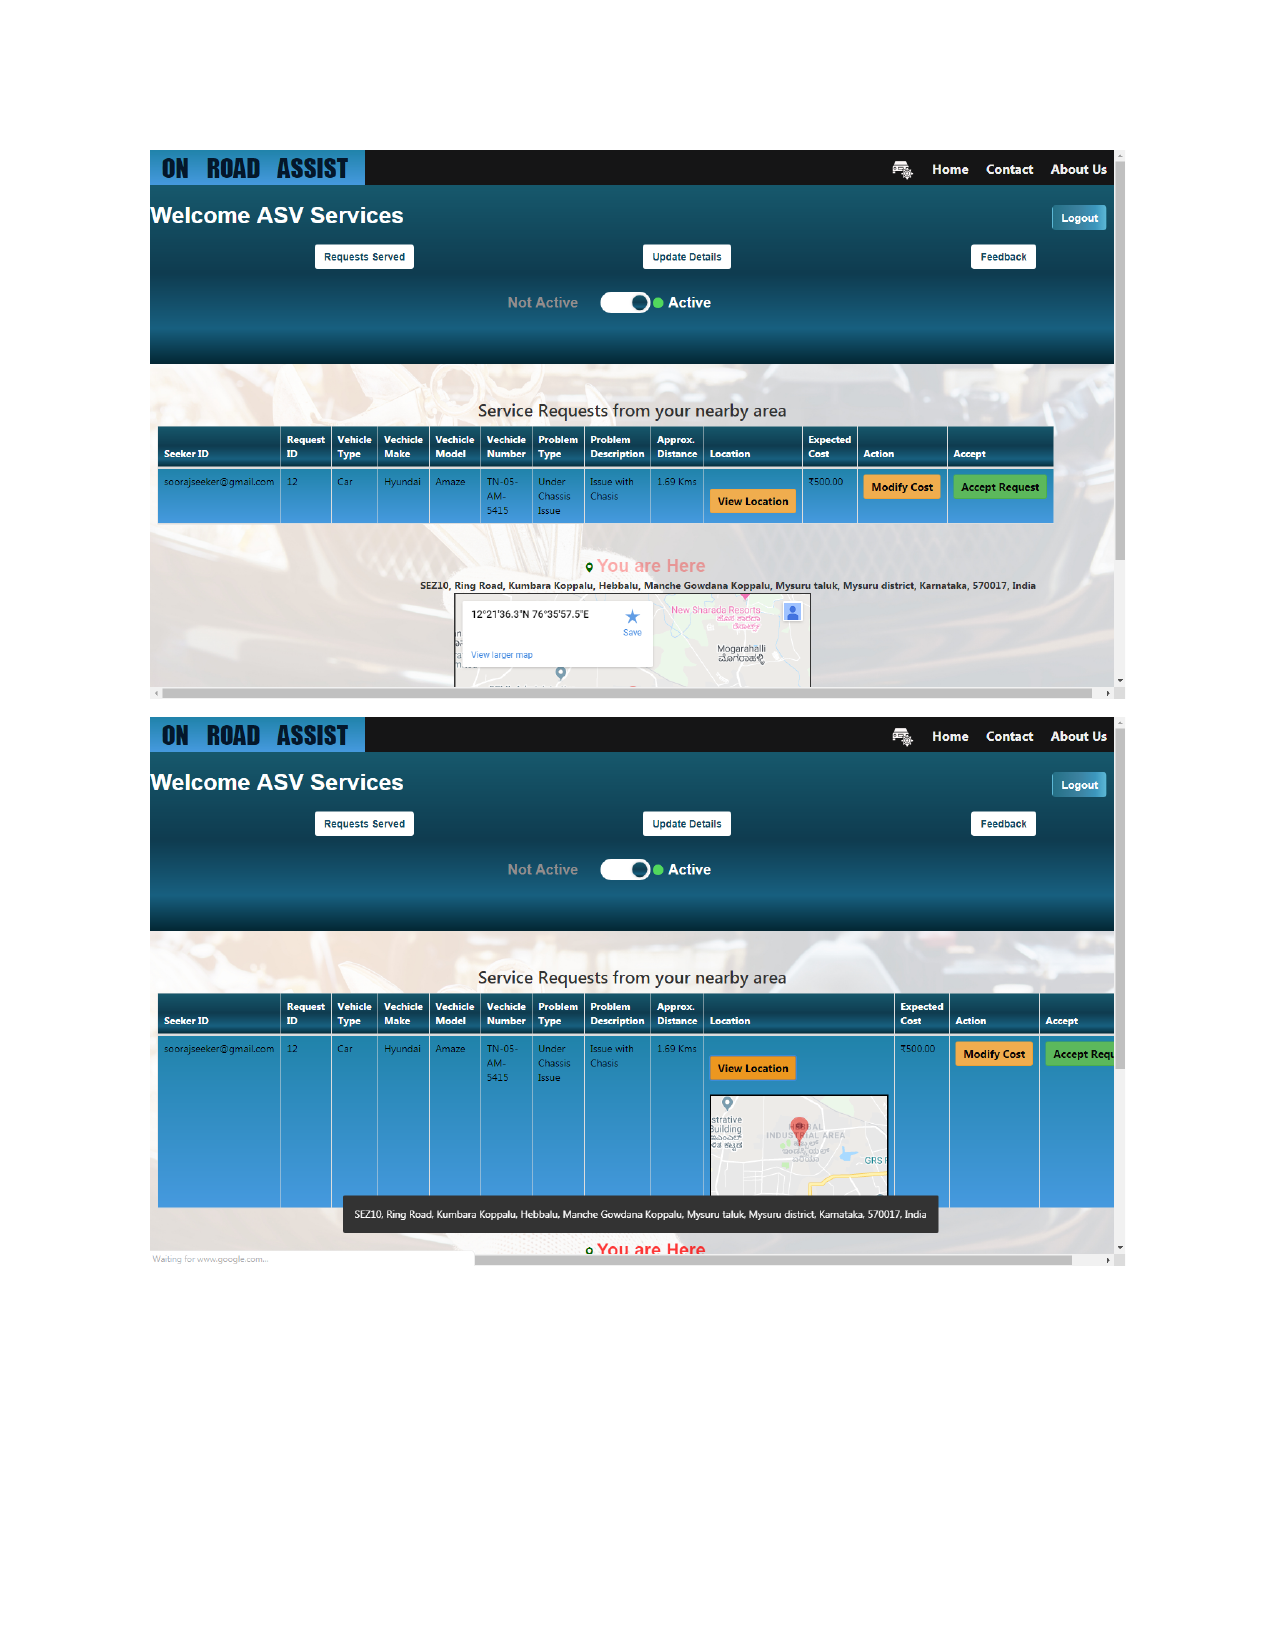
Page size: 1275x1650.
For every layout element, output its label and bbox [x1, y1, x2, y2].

picture [150, 717, 1125, 1266]
picture [150, 150, 1125, 699]
